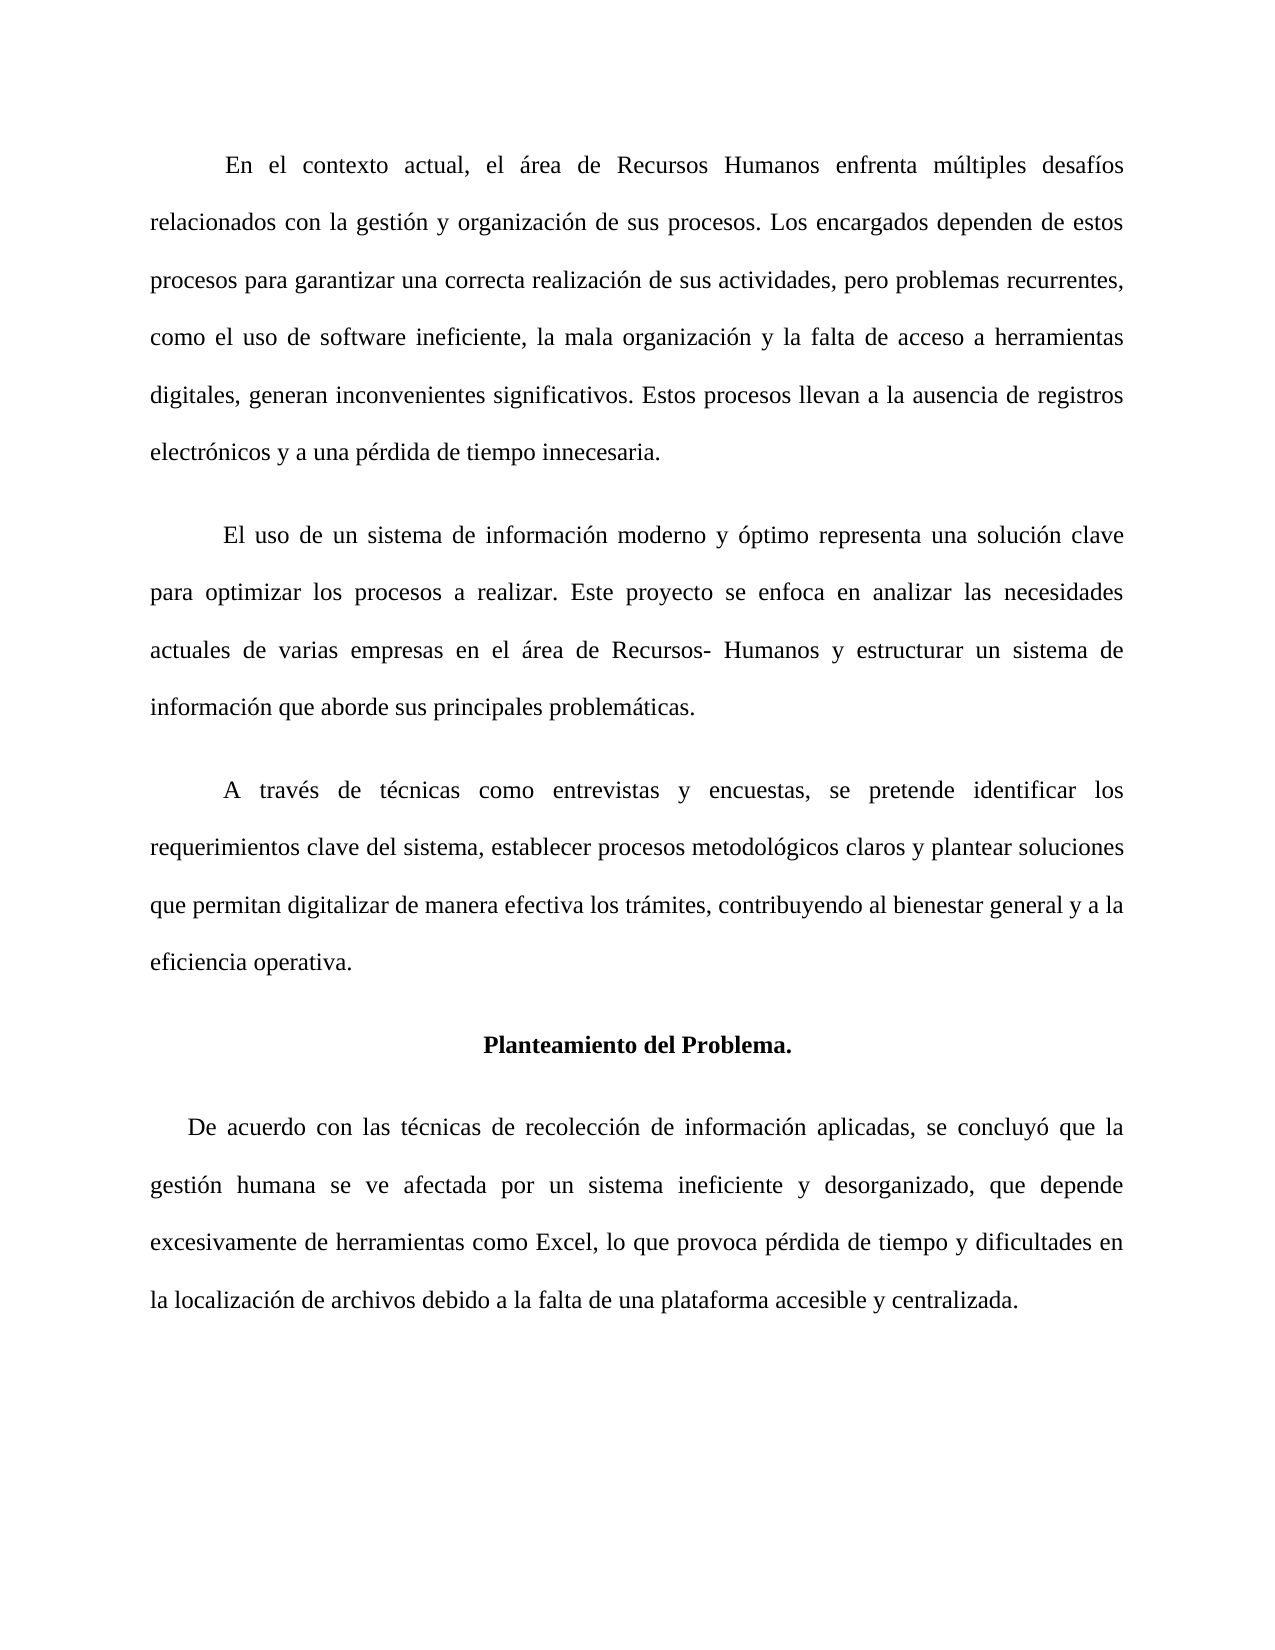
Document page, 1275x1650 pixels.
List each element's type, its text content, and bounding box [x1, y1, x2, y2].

text El uso de un sistema de información moderno y óptimo representa una solución clave para optimizar los procesos a realizar. Este proyecto se enfoca en analizar las necesidades actuales de varias empresas en el área de Recursos- Humanos y estructurar un sistema de información que aborde sus principales problemáticas. [150, 520, 1125, 721]
text De acuerdo con las técnicas de recolección de información aplicadas, se concluyó que la gestión humana se ve afectada por un sistema ineficiente y desorganizado, que depende excesivamente de herramientas como Excel, lo que provoca pérdida de tiempo y dificultades en la localización de archivos debido a la falta de una plataforma accesible y centralizada. [150, 1112, 1125, 1314]
text A través de técnicas como entrevistas y encuestas, se pretende identificar los requerimientos clave del sistema, establecer procesos metodológicos claros y plantear soluciones que permitan digitalizar de manera efectiva los trámites, contribuyendo al bienestar general y a la eficiencia operativa. [150, 775, 1125, 976]
text Planteamiento del Problema. [150, 1030, 1125, 1059]
text En el contexto actual, el área de Recursos Humanos enfrenta múltiples desafíos relacionados con la gestión y organización de sus procesos. Los encargados dependen de estos procesos para garantizar una correcta realización de sus actividades, pero problemas recurrentes, como el uso de software ineficiente, la mala organización y la falta de acceso a herramientas digitales, generan inconvenientes significativos. Estos procesos llevan a la ausencia de registros electrónicos y a una pérdida de tiempo innecesaria. [150, 150, 1125, 466]
